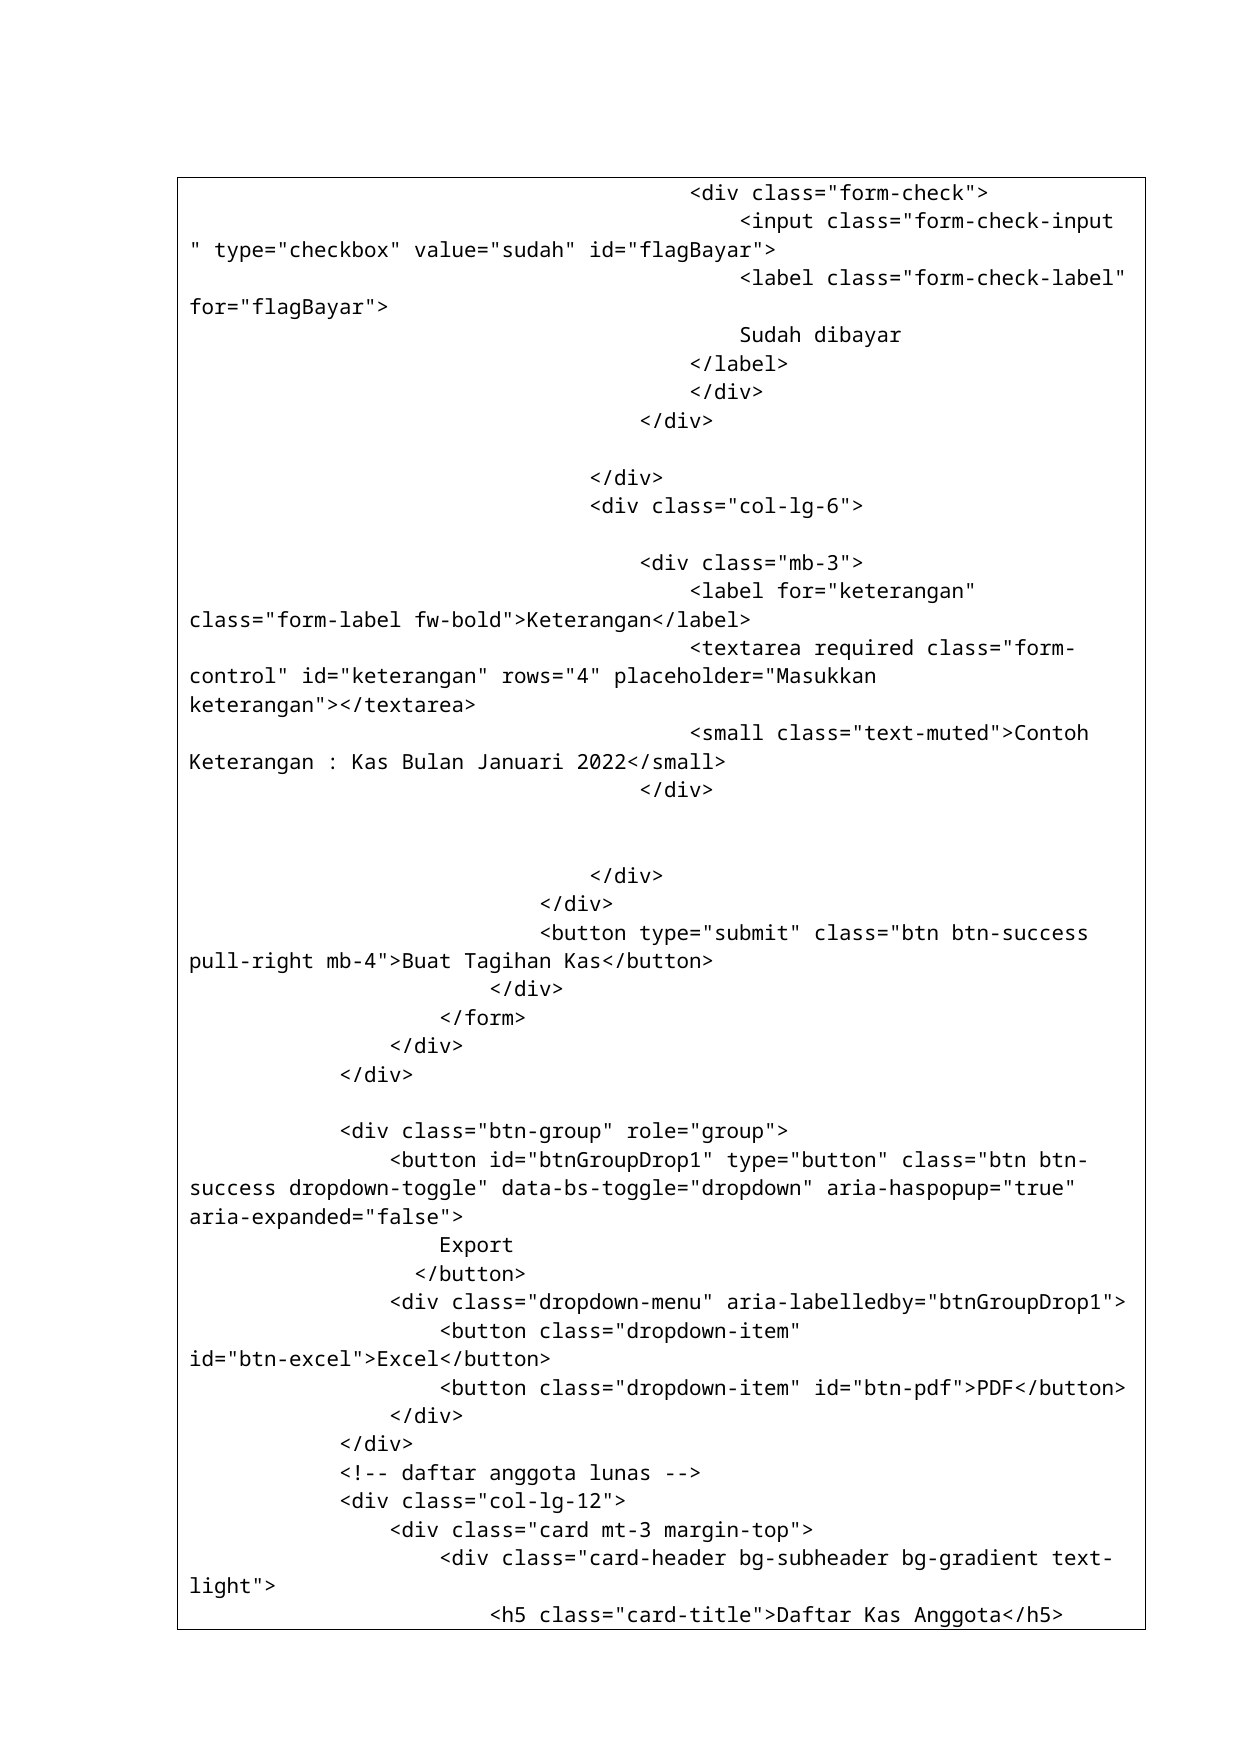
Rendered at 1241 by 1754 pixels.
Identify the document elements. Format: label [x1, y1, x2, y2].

table_cell [178, 178, 1145, 1628]
